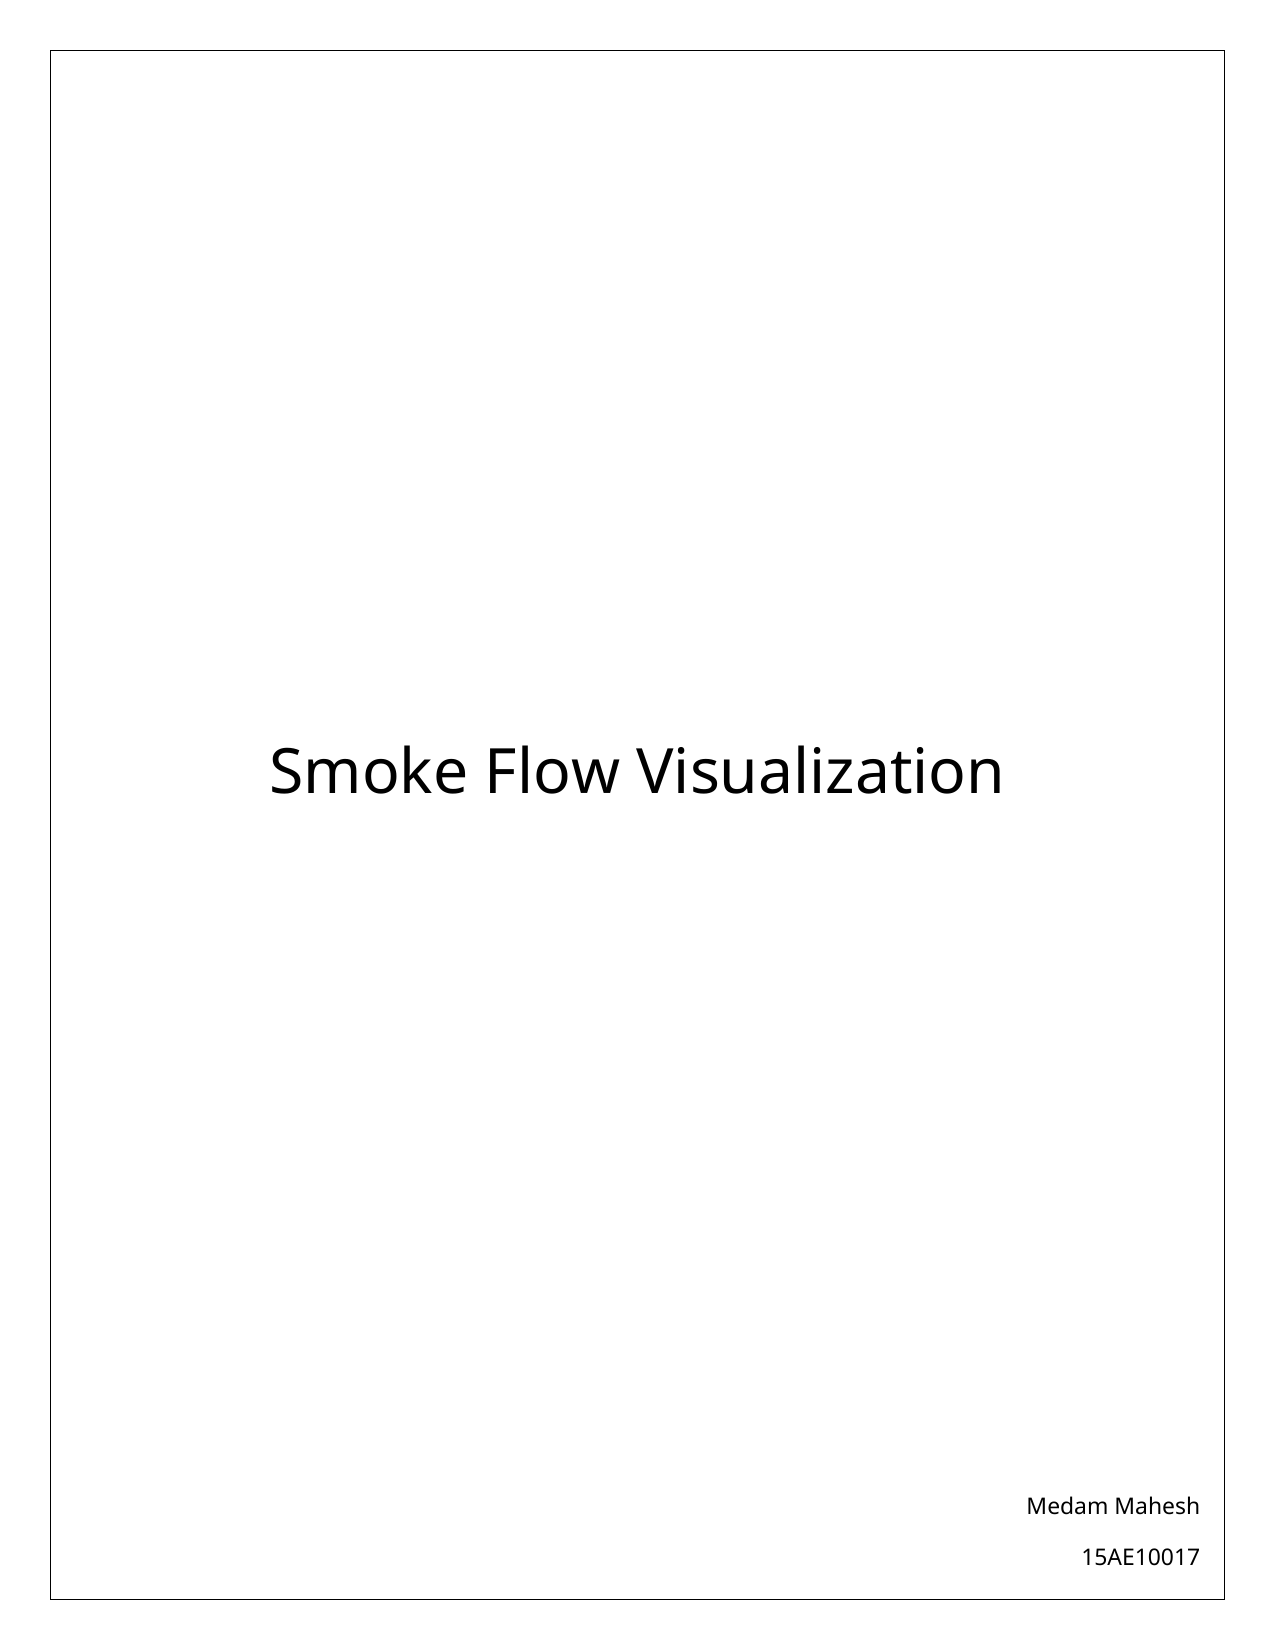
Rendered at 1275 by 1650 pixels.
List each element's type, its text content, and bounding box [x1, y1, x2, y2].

text Smoke Flow Visualization [75, 726, 1200, 811]
text Medam Mahesh [75, 1490, 1200, 1521]
text 15AE10017 [75, 1541, 1200, 1572]
